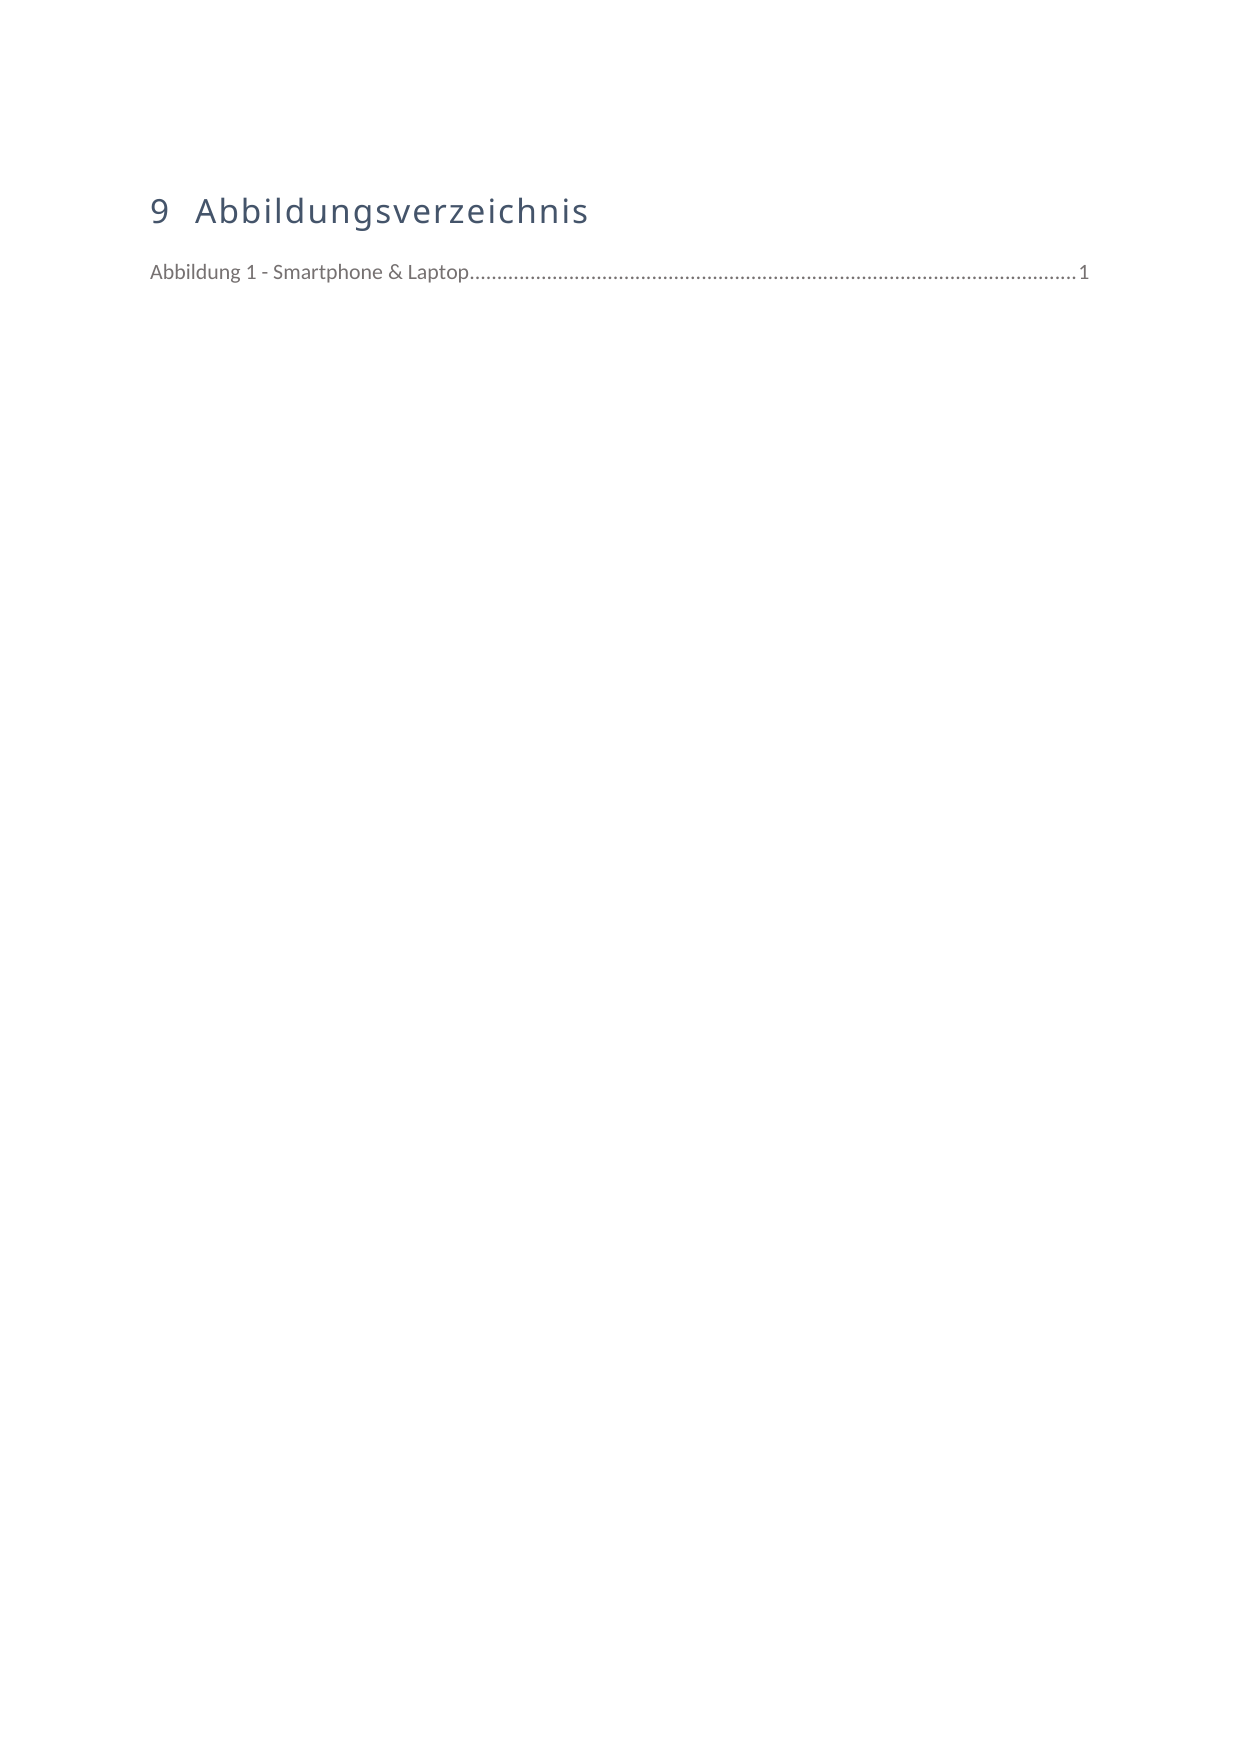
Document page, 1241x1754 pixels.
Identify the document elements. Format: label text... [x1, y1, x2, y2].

subtitle Abbildungsverzeichnis [150, 187, 1090, 233]
text Abbildung 1 - Smartphone & Laptop 1 [150, 258, 1090, 284]
